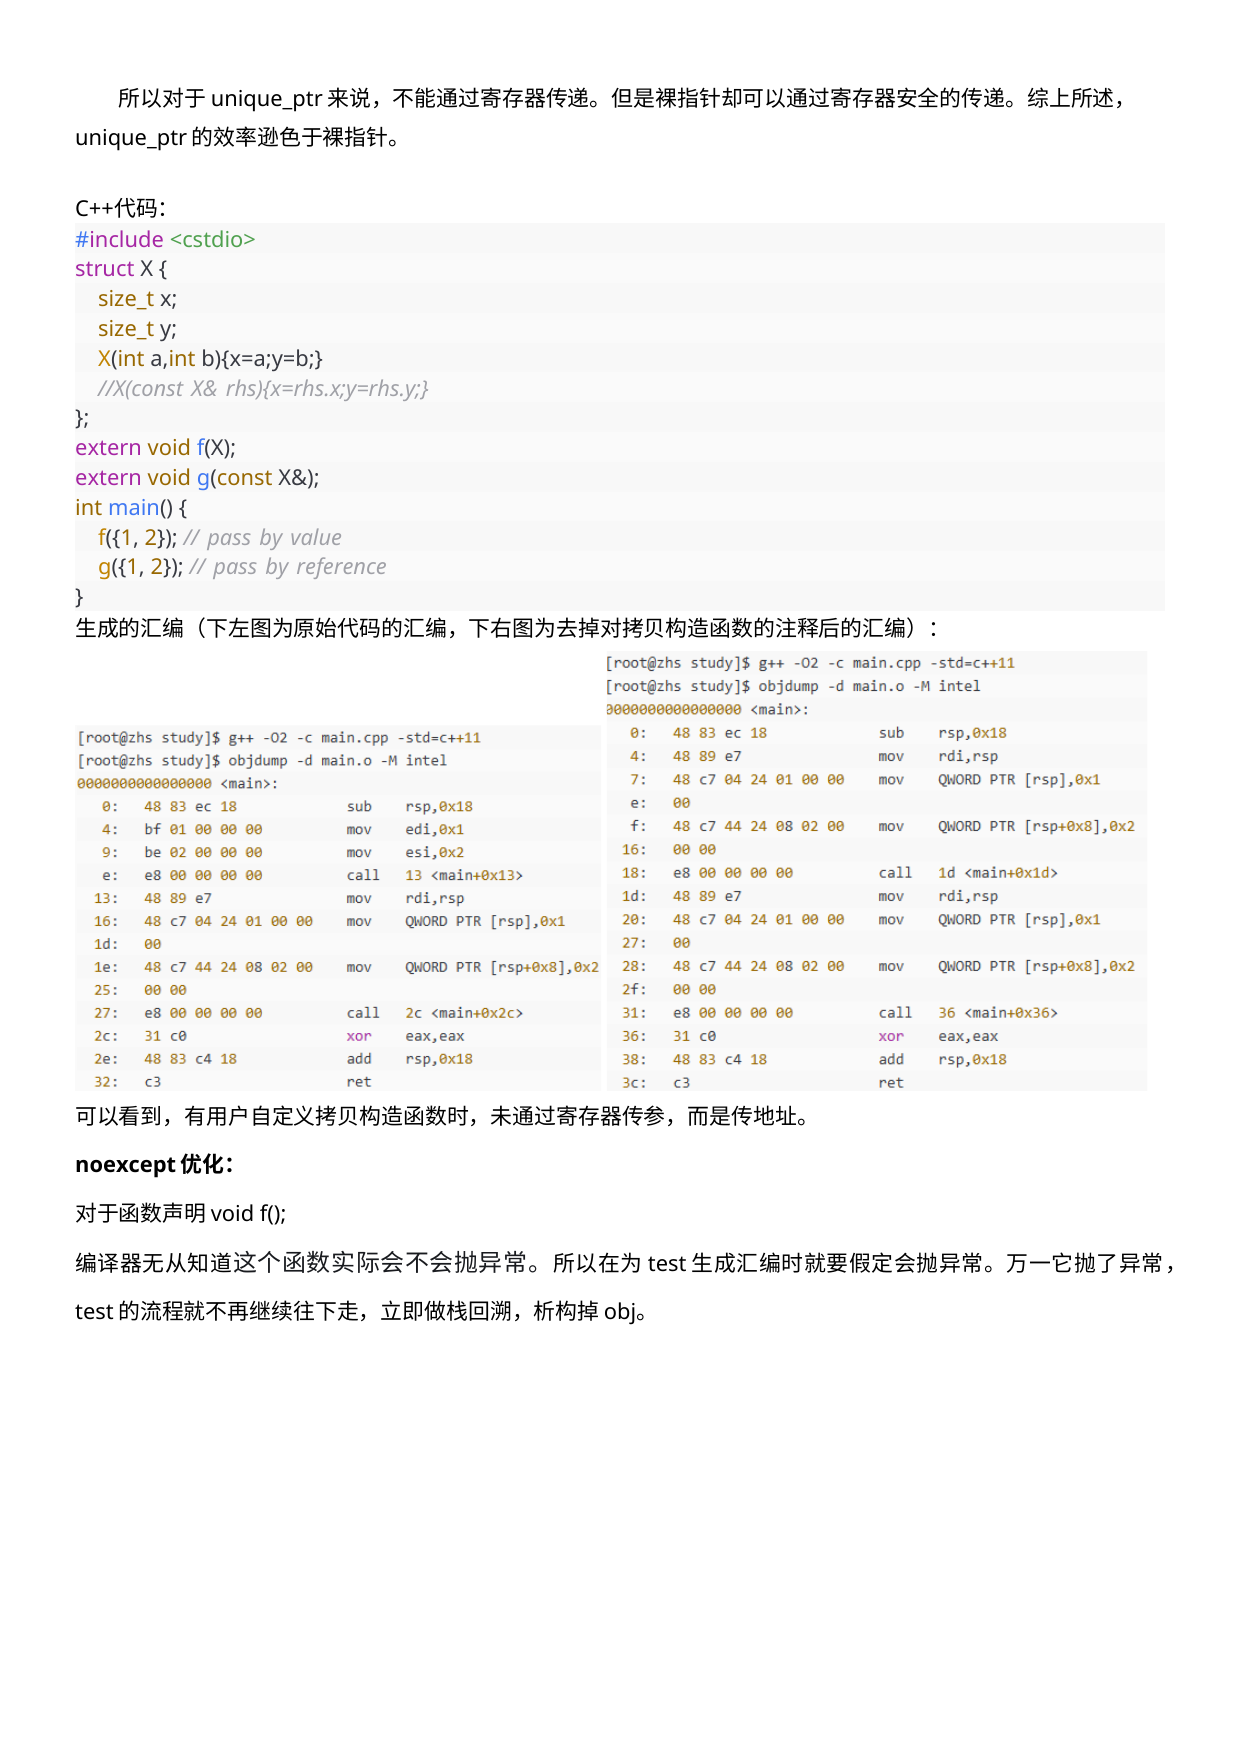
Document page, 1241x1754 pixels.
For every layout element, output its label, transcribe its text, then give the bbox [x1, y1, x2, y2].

text struct X { [75, 253, 1165, 283]
text size_t x; [75, 283, 1165, 313]
text noexcept优化： [75, 1147, 1165, 1179]
picture [75, 725, 602, 1091]
text 生成的汇编（下左图为原始代码的汇编，下右图为去掉对拷贝构造函数的注释后的汇编）： [75, 611, 1165, 643]
text extern void f(X); [75, 432, 1165, 462]
text C++代码： [75, 191, 1165, 223]
text size_t y; [75, 313, 1165, 343]
text 对于函数声明void f(); [75, 1196, 1165, 1228]
text 所以对于unique_ptr来说，不能通过寄存器传递。但是裸指针却可以通过寄存器安全的传递。综上所述，unique_ptr的效率逊色于裸指针。 [75, 81, 1165, 152]
text 编译器无从知道这个函数实际会不会抛异常。所以在为test生成汇编时就要假定会抛异常。万一它抛了异常，test的流程就不再继续往下走，立即做栈回溯，析构掉obj。 [75, 1228, 1165, 1326]
text int main() { [75, 492, 1165, 521]
text #include <cstdio> [75, 223, 1165, 253]
text X(int a,int b){x=a;y=b;} [75, 343, 1165, 372]
text 可以看到，有用户自定义拷贝构造函数时，未通过寄存器传参，而是传地址。 [75, 1098, 1165, 1131]
text //X(const X& rhs){x=rhs.x;y=rhs.y;} [75, 372, 1165, 402]
text extern void g(const X&); [75, 462, 1165, 492]
text f({1, 2}); // pass by value [75, 521, 1165, 551]
picture [606, 651, 1148, 1091]
text }; [75, 402, 1165, 432]
text } [75, 581, 1165, 611]
text g({1, 2}); // pass by reference [75, 551, 1165, 581]
